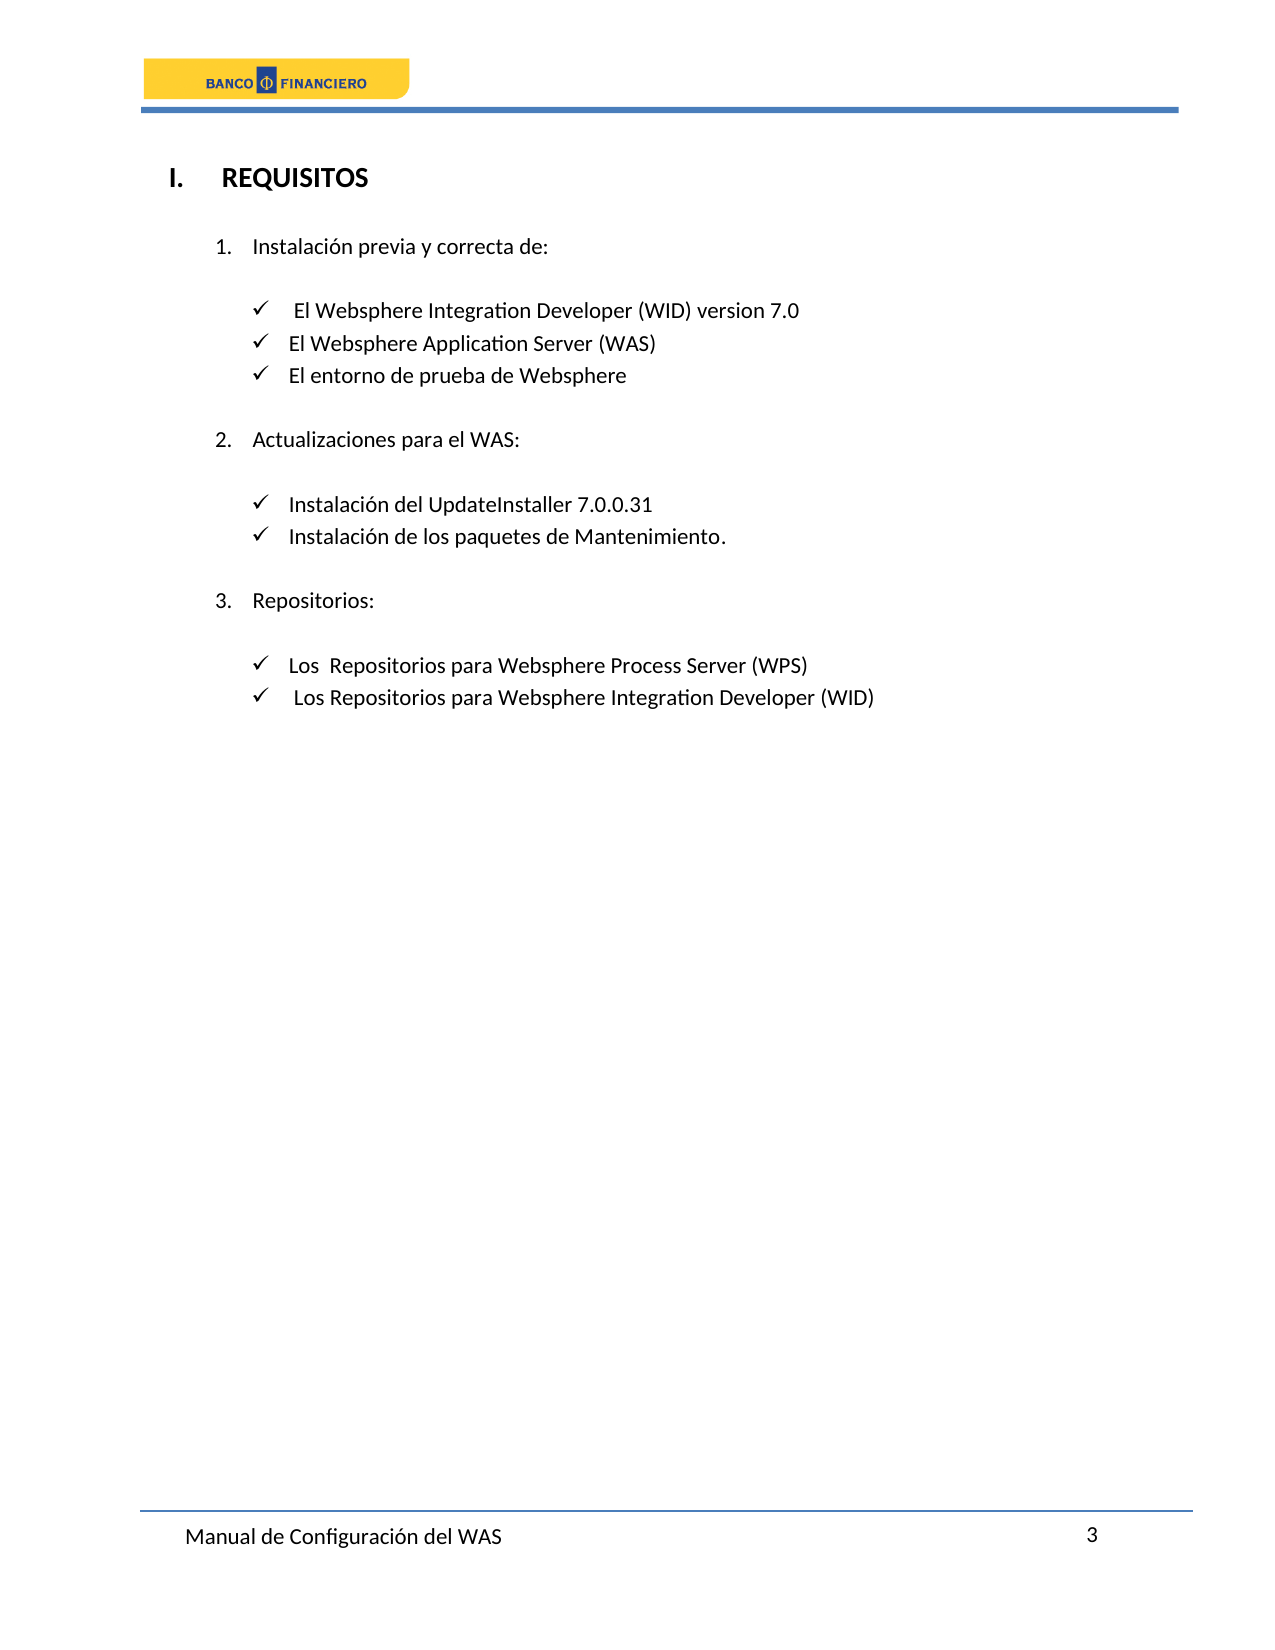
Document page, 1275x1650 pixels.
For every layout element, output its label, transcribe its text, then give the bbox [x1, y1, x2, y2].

list El Websphere Integration Developer (WID) version 7.0 [251, 297, 1098, 325]
list REQUISITOS [184, 159, 1098, 195]
list Actualizaciones para el WAS: [215, 425, 1098, 486]
picture [140, 54, 413, 102]
list Instalación del UpdateInstaller 7.0.0.31 [251, 490, 1098, 518]
list El Websphere Application Server (WAS) [251, 329, 1098, 357]
list Instalación previa y correcta de: [215, 232, 1098, 292]
list Instalación de los paquetes de Mantenimiento. [251, 522, 1098, 550]
list Repositorios: [215, 586, 1098, 647]
list Los Repositorios para Websphere Integration Developer (WID) [251, 683, 1098, 711]
list El entorno de prueba de Websphere [251, 361, 1098, 389]
list Los Repositorios para Websphere Process Server (WPS) [251, 651, 1098, 679]
